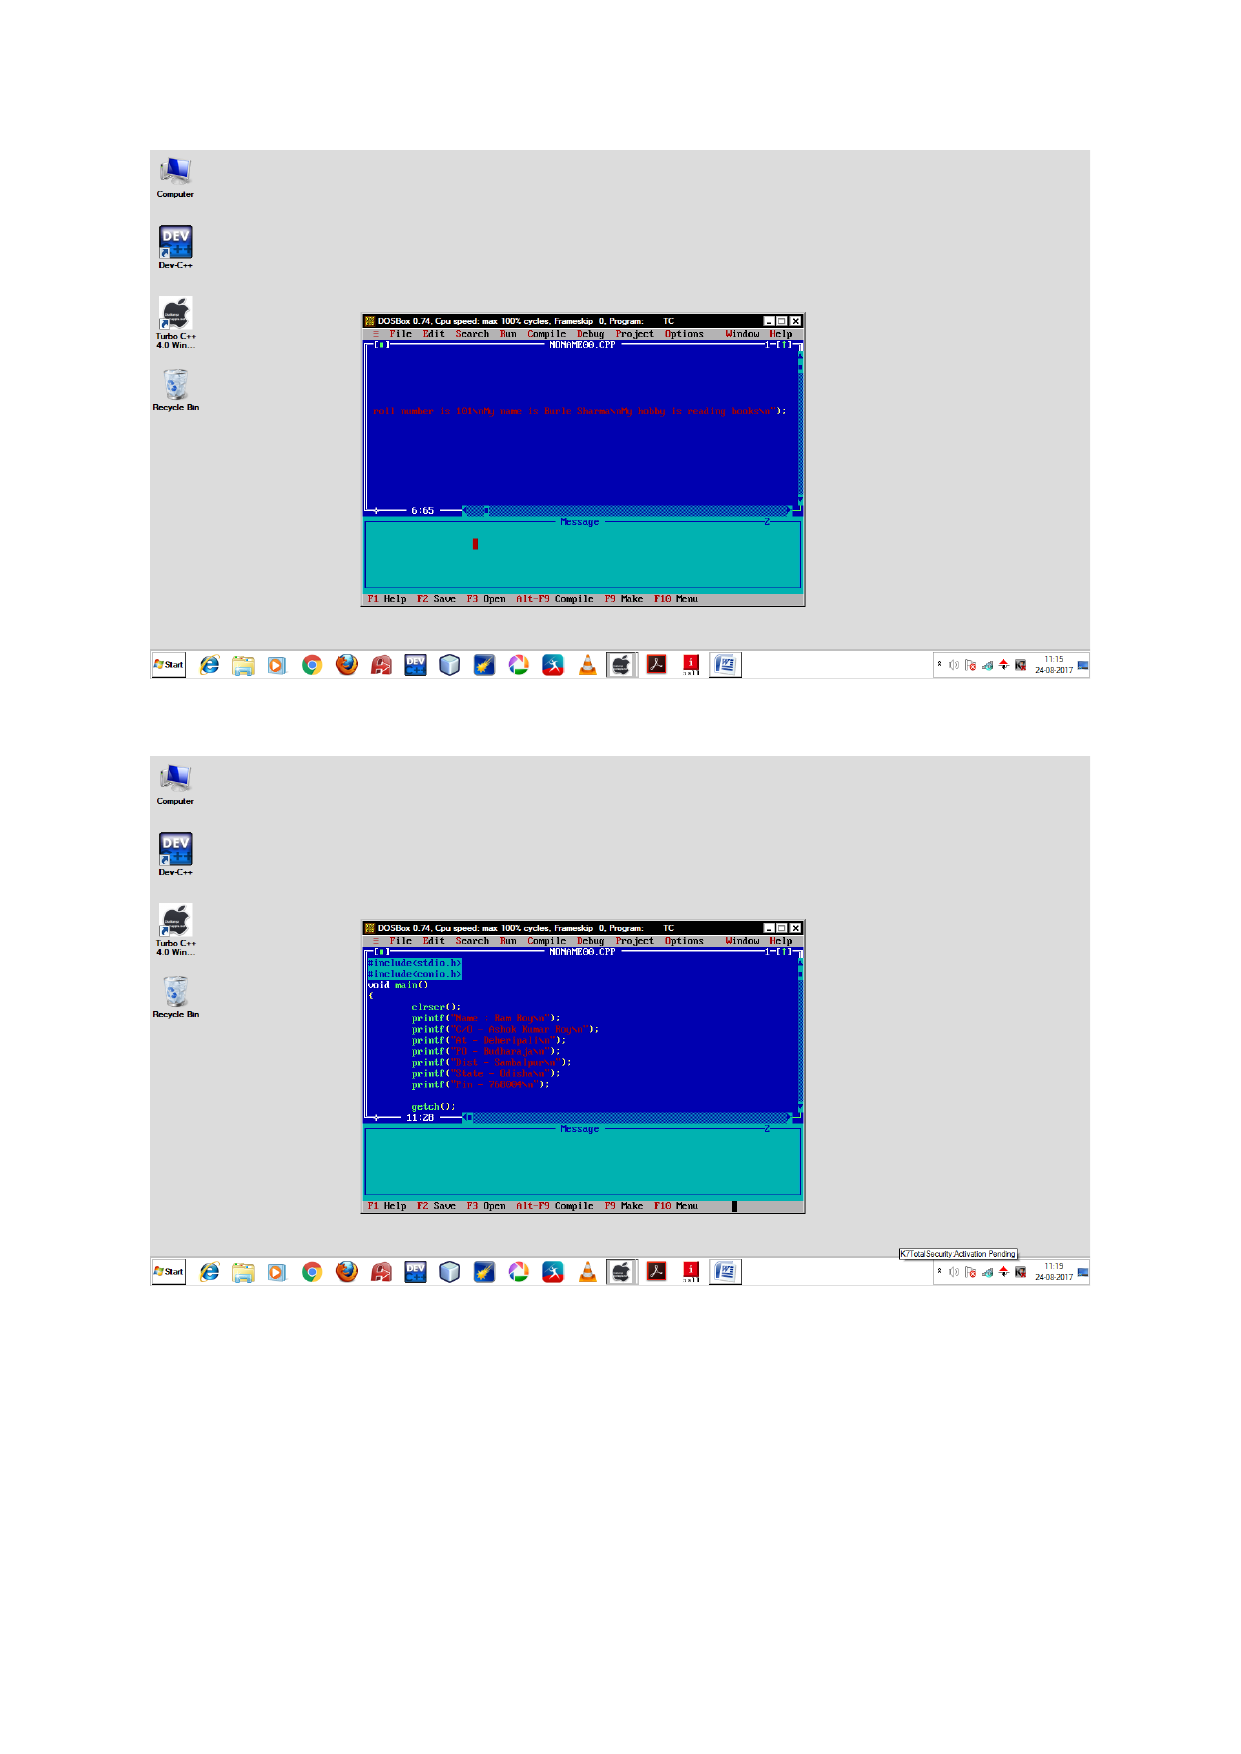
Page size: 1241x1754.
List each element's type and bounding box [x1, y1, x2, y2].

picture [150, 150, 1091, 679]
picture [150, 756, 1091, 1286]
